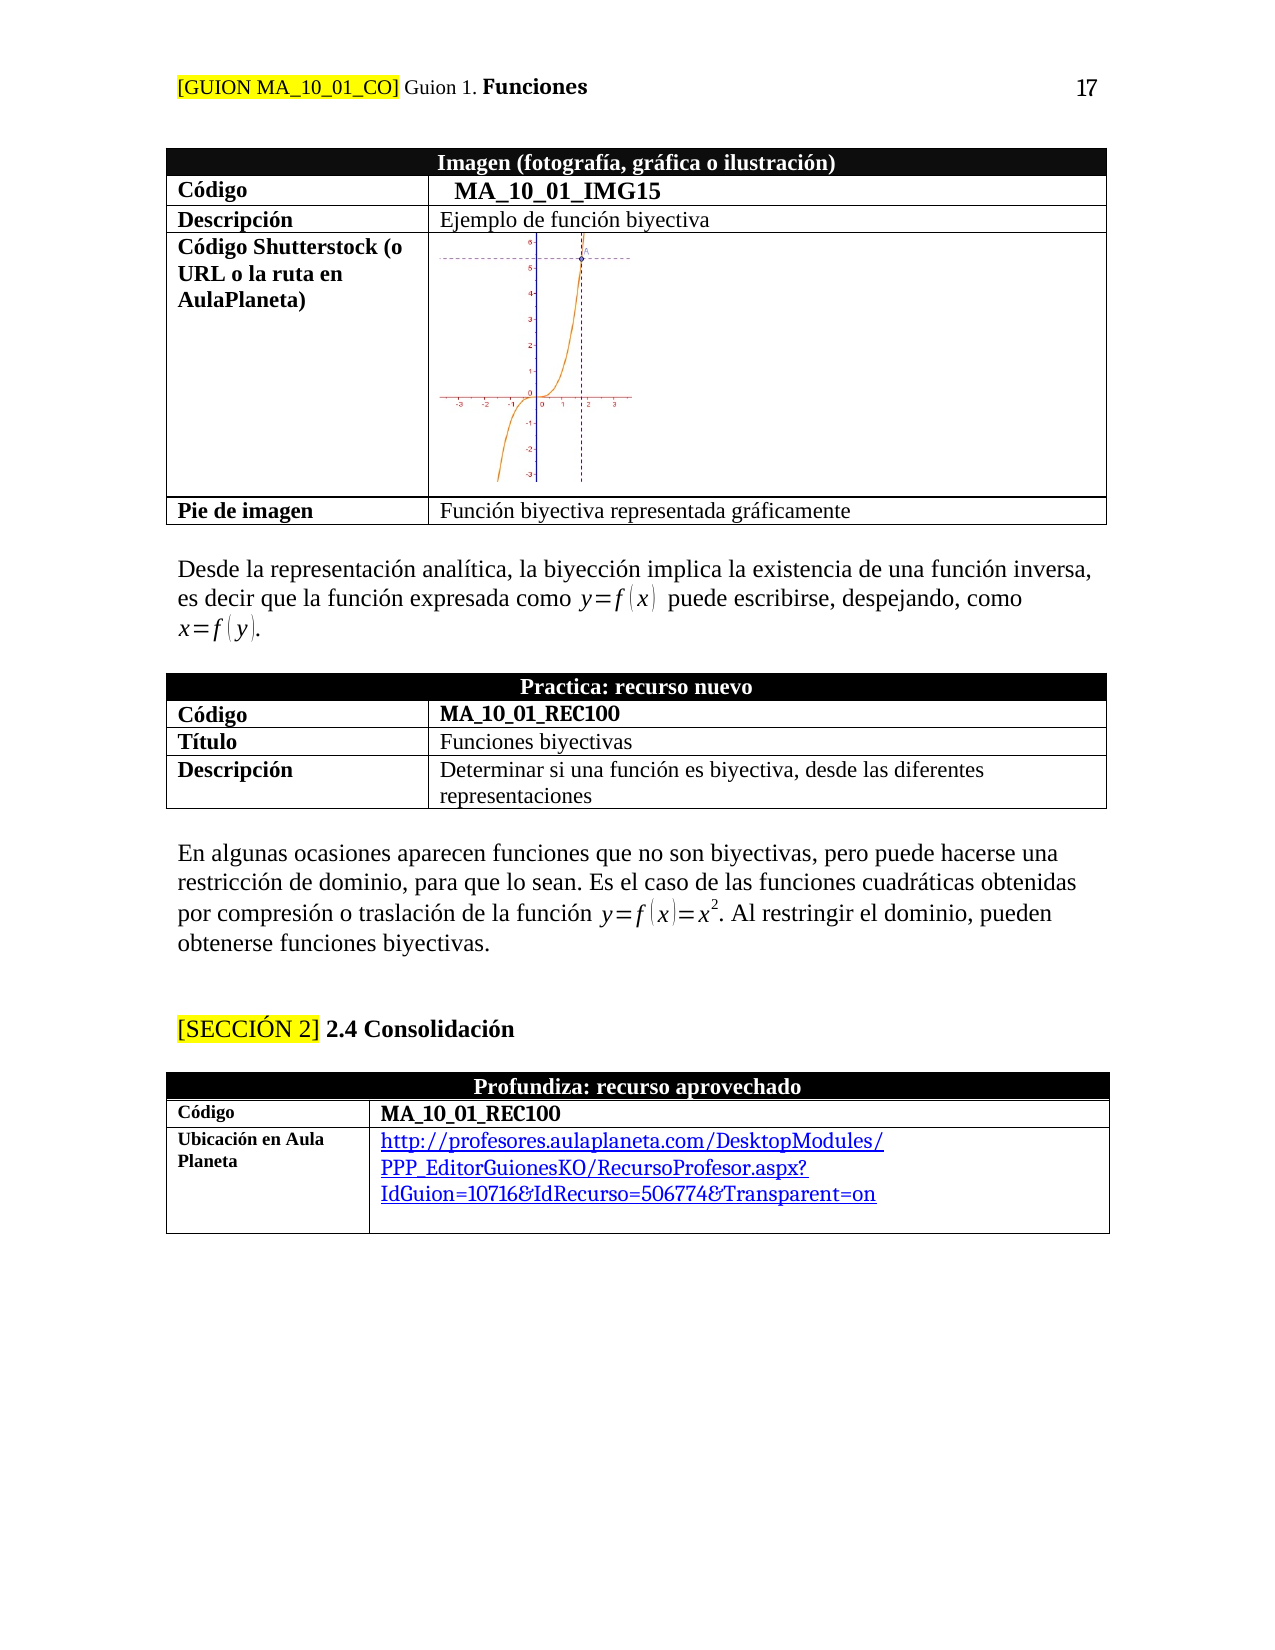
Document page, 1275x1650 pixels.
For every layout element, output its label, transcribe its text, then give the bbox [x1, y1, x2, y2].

table_cell Código [167, 701, 428, 727]
table_cell http://profesores.aulaplaneta.com/DesktopModules/PPP_EditorGuionesKO/RecursoProfesor.aspx?IdGuion=10716&IdRecurso=506774&Transparent=on [370, 1128, 1109, 1233]
table_cell Ejemplo de función biyectiva [429, 206, 1106, 232]
table_cell Funciones biyectivas [429, 728, 1106, 754]
text En algunas ocasiones aparecen funciones que no son biyectivas, pero puede hacerse una restricción de dominio, para que lo sean. Es el caso de las funciones cuadráticas obtenidas por compresión o traslación de la función . Al restringir el dominio, pueden obtenerse funciones biyectivas. [177, 838, 1098, 957]
table_cell MA_10_01_REC100 [429, 701, 1106, 727]
table_cell Función biyectiva representada gráficamente [429, 498, 1106, 524]
table_header Practica: recurso nuevo [167, 674, 1106, 700]
table_header Profundiza: recurso aprovechado [167, 1073, 1109, 1099]
text Desde la representación analítica, la biyección implica la existencia de una función inversa, es decir que la función expresada como puede escribirse, despejando, como . [177, 554, 1098, 644]
table_cell MA_10_01_IMG15 [429, 176, 1106, 205]
table_cell MA_10_01_REC100 [370, 1101, 1109, 1127]
table_cell Título [167, 728, 428, 754]
picture [439, 233, 632, 482]
table_cell Código Shutterstock (o URL o la ruta en AulaPlaneta) [167, 233, 428, 496]
table_cell Código [167, 1101, 369, 1127]
table_cell Descripción [167, 206, 428, 232]
table_cell Pie de imagen [167, 498, 428, 524]
table_cell Ubicación en Aula Planeta [167, 1128, 369, 1233]
table_cell [429, 233, 1106, 496]
text [SECCIÓN 2] 2.4 Consolidación [177, 1014, 1098, 1043]
table_cell Descripción [167, 756, 428, 808]
table_cell Código [167, 176, 428, 205]
table_cell Determinar si una función es biyectiva, desde las diferentes representaciones [429, 756, 1106, 808]
table_header Imagen (fotografía, gráfica o ilustración) [167, 149, 1106, 175]
